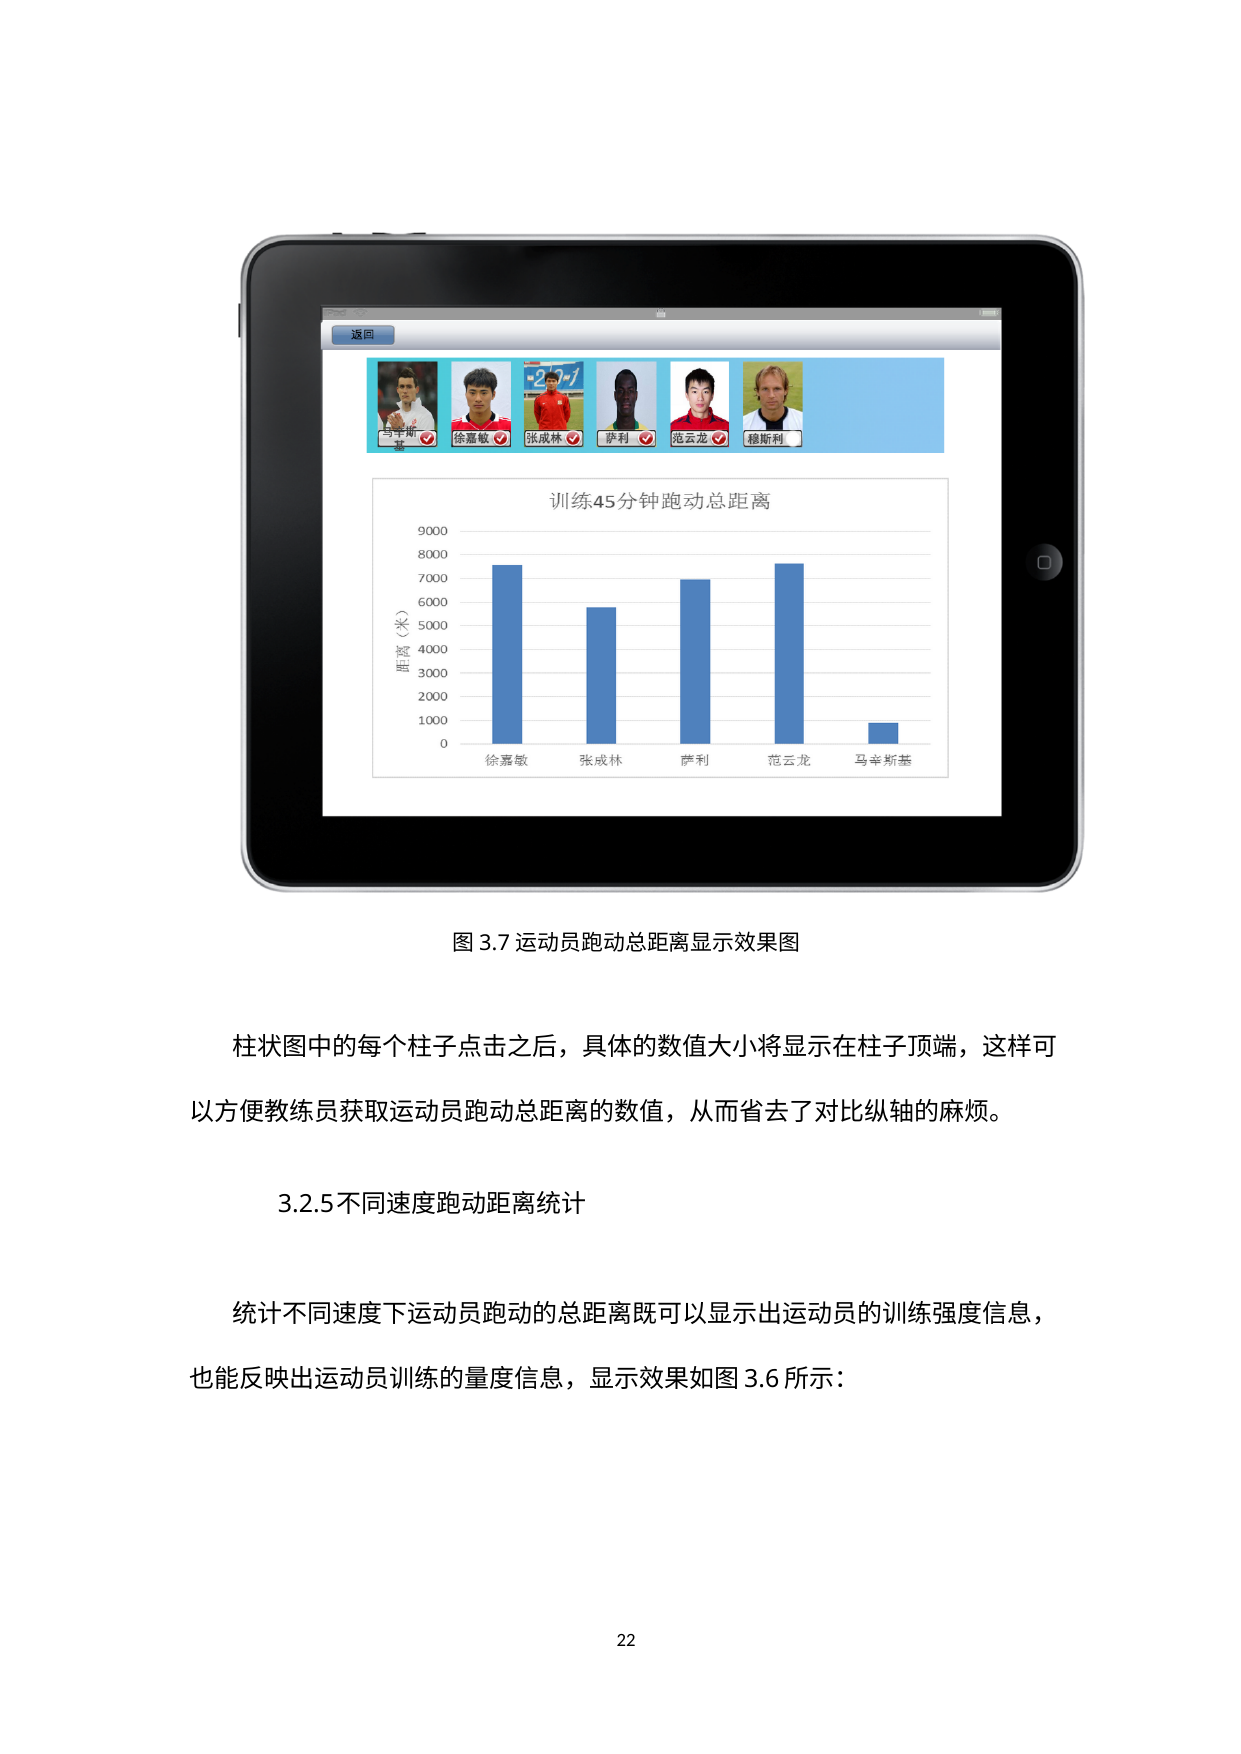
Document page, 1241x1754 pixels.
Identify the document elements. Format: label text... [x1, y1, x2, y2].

subtitle 不同速度跑动距离统计 [278, 1169, 1063, 1234]
picture [232, 228, 1091, 899]
text 统计不同速度下运动员跑动的总距离既可以显示出运动员的训练强度信息，也能反映出运动员训练的量度信息，显示效果如图3.6所示： [189, 1279, 1063, 1409]
text 柱状图中的每个柱子点击之后，具体的数值大小将显示在柱子顶端，这样可以方便教练员获取运动员跑动总距离的数值，从而省去了对比纵轴的麻烦。 [189, 1012, 1063, 1142]
